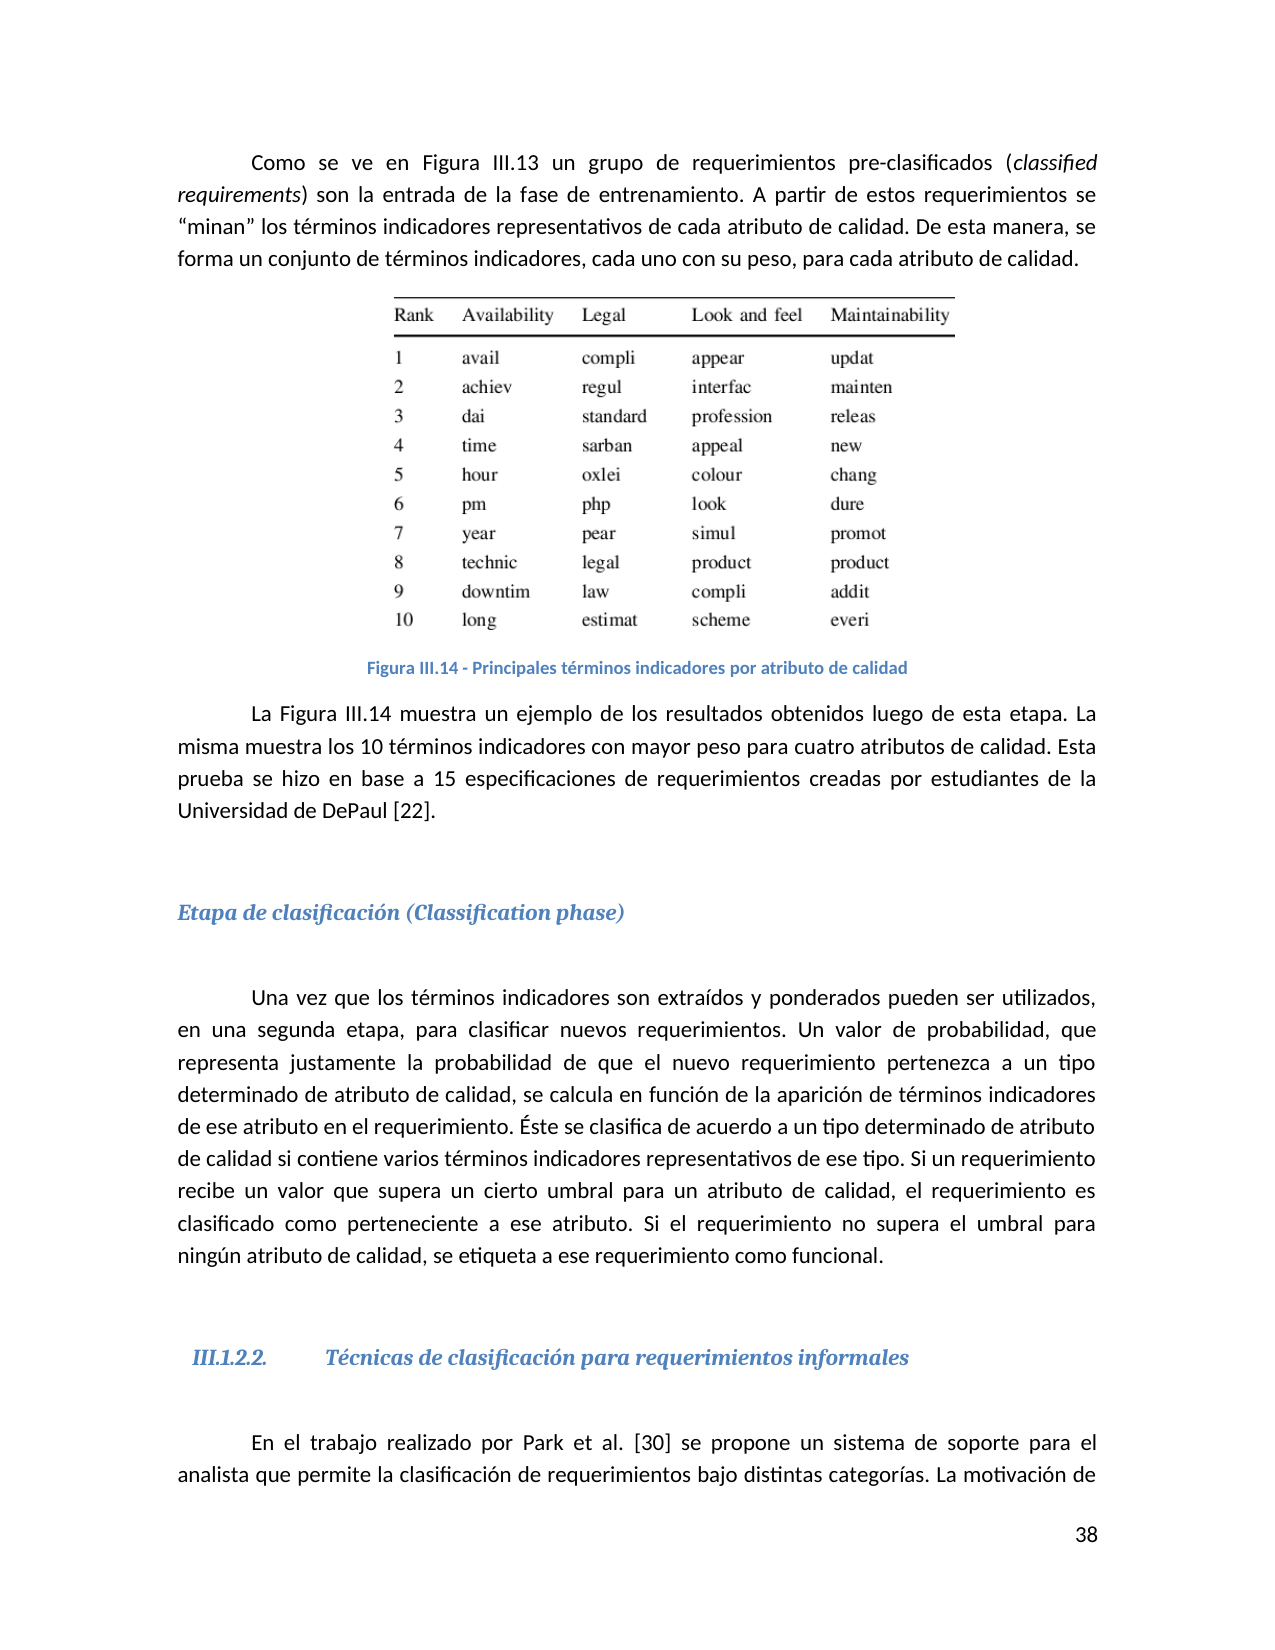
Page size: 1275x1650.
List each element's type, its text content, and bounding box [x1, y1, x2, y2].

subtitle Etapa de clasificación (Classification phase) [177, 900, 1098, 927]
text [177, 1428, 1098, 1488]
subtitle Técnicas de clasificación para requerimientos informales [177, 1345, 1098, 1371]
picture [393, 297, 955, 631]
text La Figura III.9 muestra un ejemplo de los resultados obtenidos luego de esta etapa. La misma muestra los 10 términos indicadores con mayor peso para cuatro atributos de calidad. Esta prueba se hizo en base a 15 especificaciones de requerimientos creadas por estudiantes de la Universidad de DePaul . [177, 699, 1098, 824]
text Una vez que los términos indicadores son extraídos y ponderados pueden ser utilizados, en una segunda etapa, para clasificar nuevos requerimientos. Un valor de probabilidad, que representa justamente la probabilidad de que el nuevo requerimiento pertenezca a un tipo determinado de atributo de calidad, se calcula en función de la aparición de términos indicadores de ese atributo en el requerimiento. Éste se clasifica de acuerdo a un tipo determinado de atributo de calidad si contiene varios términos indicadores representativos de ese tipo. Si un requerimiento recibe un valor que supera un cierto umbral para un atributo de calidad, el requerimiento es clasificado como perteneciente a ese atributo. Si el requerimiento no supera el umbral para ningún atributo de calidad, se etiqueta a ese requerimiento como funcional. [177, 983, 1098, 1269]
